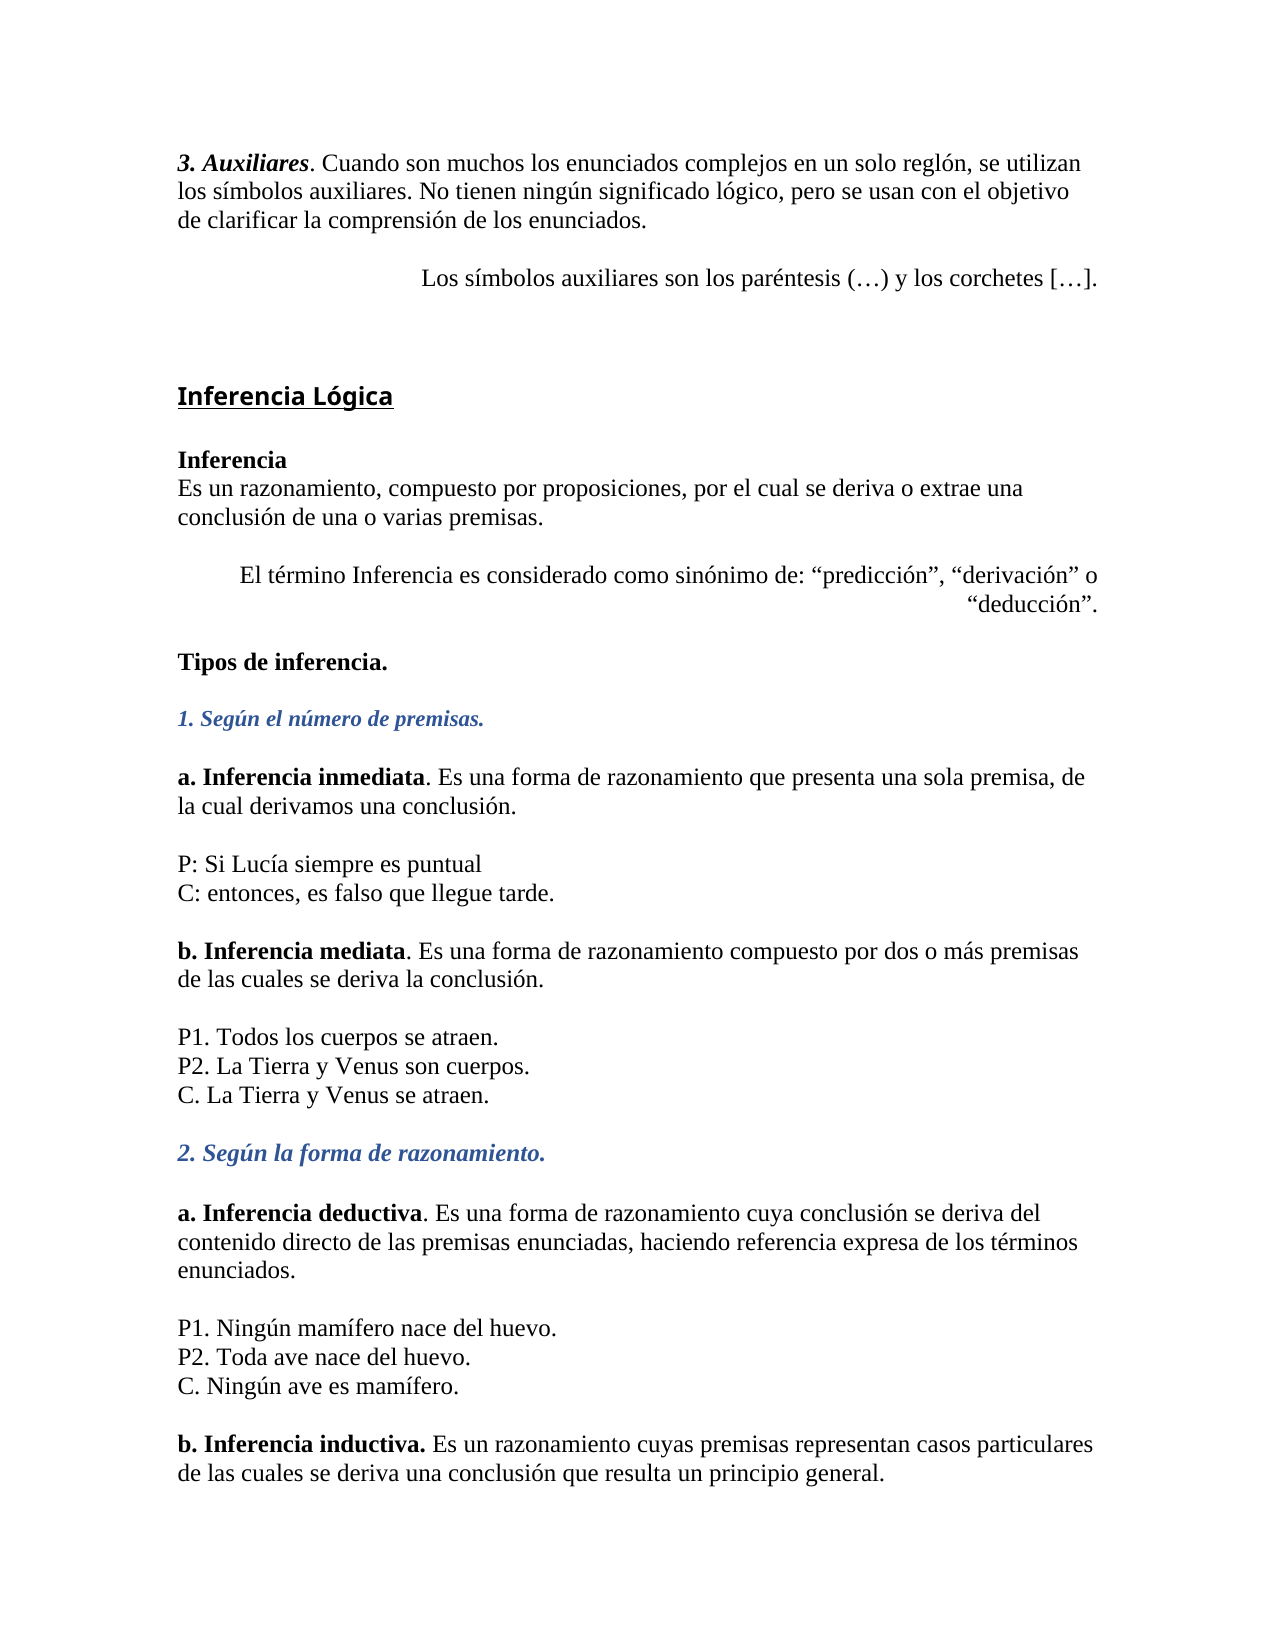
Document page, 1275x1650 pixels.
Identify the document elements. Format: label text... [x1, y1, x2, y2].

text a. Inferencia deductiva. Es una forma de razonamiento cuya conclusión se deriva del contenido directo de las premisas enunciadas, haciendo referencia expresa de los términos enunciados. [177, 1198, 1098, 1284]
text a. Inferencia inmediata. Es una forma de razonamiento que presenta una sola premisa, de la cual derivamos una conclusión. [177, 762, 1098, 820]
text Tipos de inferencia. [177, 647, 1098, 676]
text Los símbolos auxiliares son los paréntesis (…) y los corchetes […]. [177, 263, 1098, 292]
subtitle Inferencia Lógica [177, 379, 1098, 413]
text Inferencia Es un razonamiento, compuesto por proposiciones, por el cual se deriva o extrae una conclusión de una o varias premisas. [177, 445, 1098, 531]
text El término Inferencia es considerado como sinónimo de: “predicción”, “derivación” o “deducción”. [177, 560, 1098, 618]
subtitle 2. Según la forma de razonamiento. [177, 1138, 1098, 1167]
text b. Inferencia mediata. Es una forma de razonamiento compuesto por dos o más premisas de las cuales se deriva la conclusión. [177, 936, 1098, 993]
text 3. Auxiliares. Cuando son muchos los enunciados complejos en un solo reglón, se utilizan los símbolos auxiliares. No tienen ningún significado lógico, pero se usan con el objetivo de clarificar la comprensión de los enunciados. [177, 148, 1098, 234]
text P1. Ningún mamífero nace del huevo. P2. Toda ave nace del huevo. C. Ningún ave es mamífero. [177, 1313, 1098, 1400]
text P: Si Lucía siempre es puntual C: entonces, es falso que llegue tarde. [177, 849, 1098, 907]
text b. Inferencia inductiva. Es un razonamiento cuyas premisas representan casos particulares de las cuales se deriva una conclusión que resulta un principio general. [177, 1429, 1098, 1486]
text P1. Todos los cuerpos se atraen. P2. La Tierra y Venus son cuerpos. C. La Tierra y Venus se atraen. [177, 1022, 1098, 1109]
subtitle 1. Según el número de premisas. [177, 705, 1098, 731]
